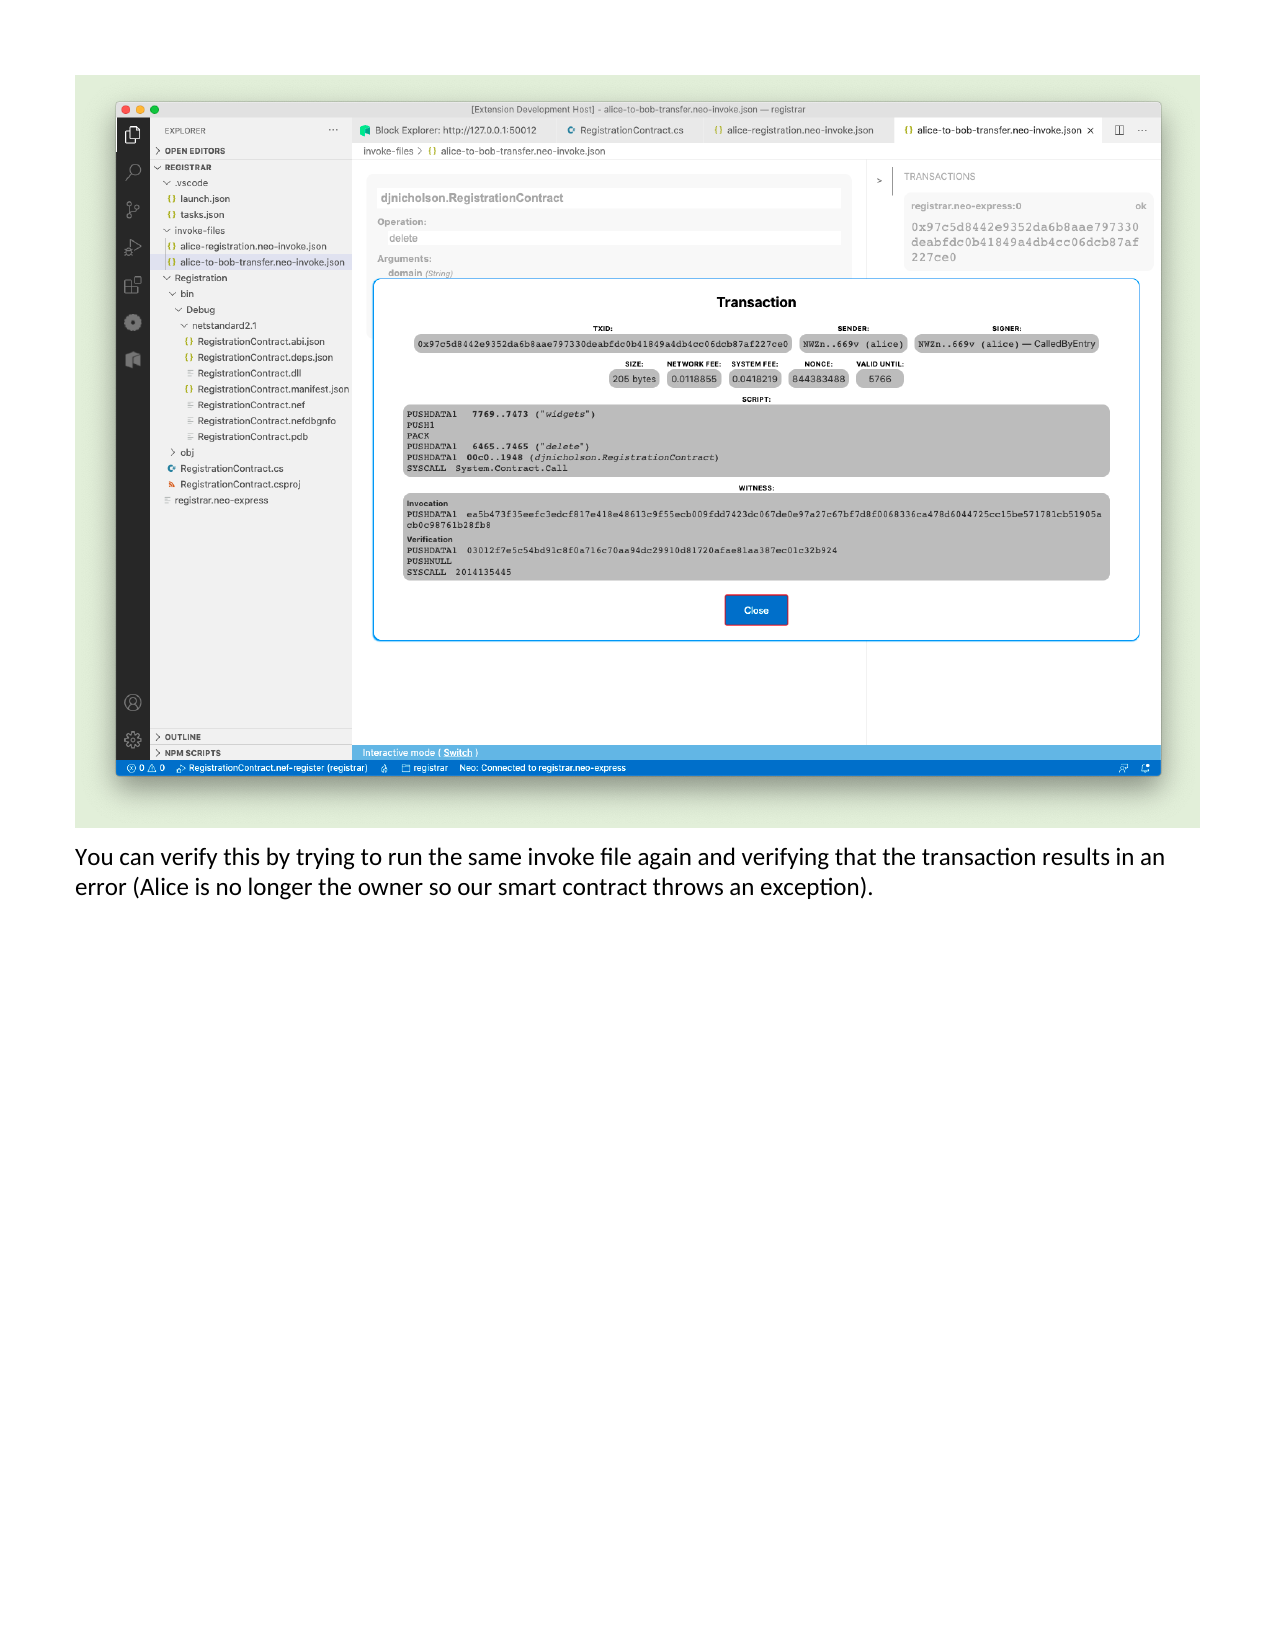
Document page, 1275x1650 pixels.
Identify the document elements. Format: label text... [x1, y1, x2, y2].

text You can verify this by trying to run the same invoke file again and verifying that the transaction results in an error (Alice is no longer the owner so our smart contract throws an exception). [75, 841, 1200, 902]
picture [75, 75, 1200, 829]
